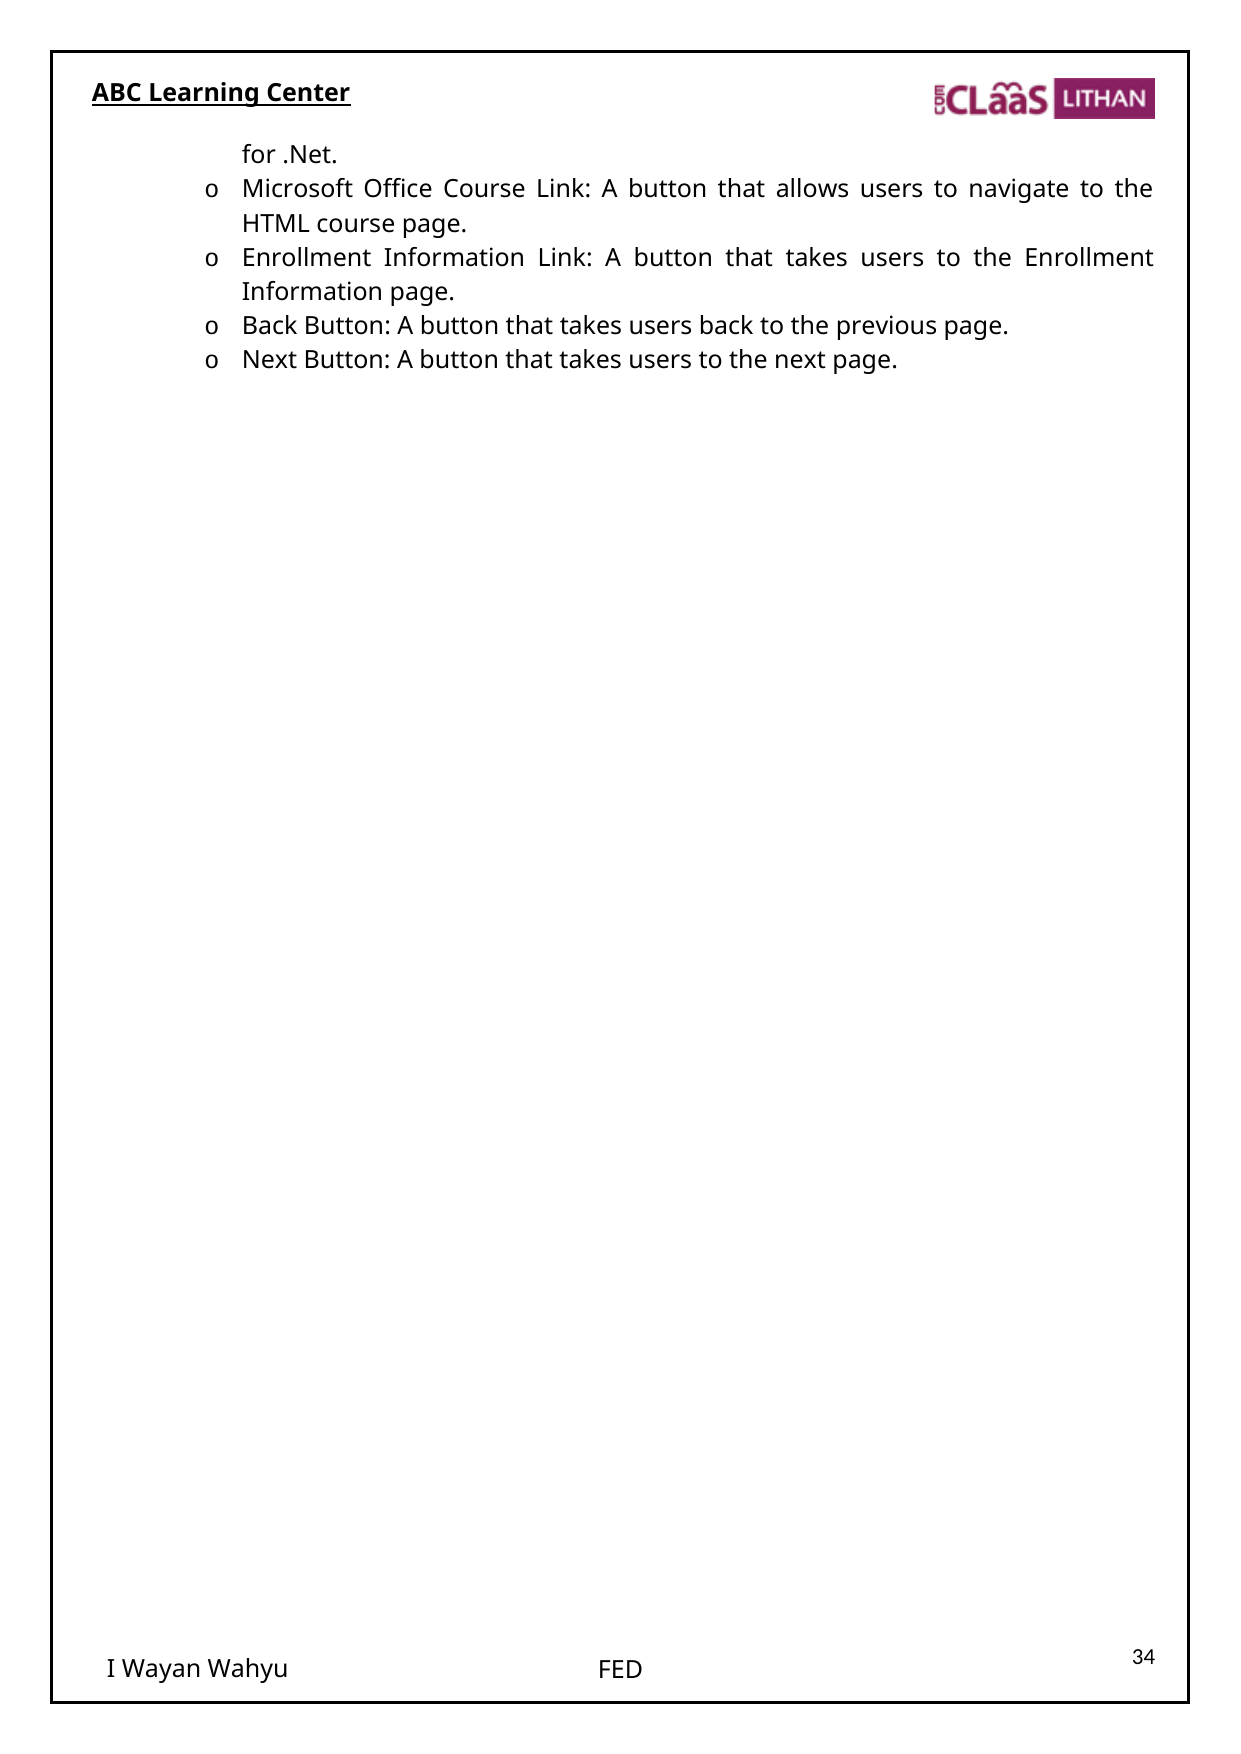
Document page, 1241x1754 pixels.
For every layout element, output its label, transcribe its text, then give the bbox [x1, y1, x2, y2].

list Enrollment Information Link: A button that takes users to the Enrollment Information page. [204, 239, 1155, 308]
list Microsoft Office Course Link: A button that allows users to navigate to the HTML course page. [204, 171, 1155, 239]
picture [934, 78, 1155, 119]
list Back Button: A button that takes users back to the previous page. [204, 308, 1155, 342]
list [204, 137, 1155, 171]
list Next Button: A button that takes users to the next page. [204, 342, 1155, 376]
